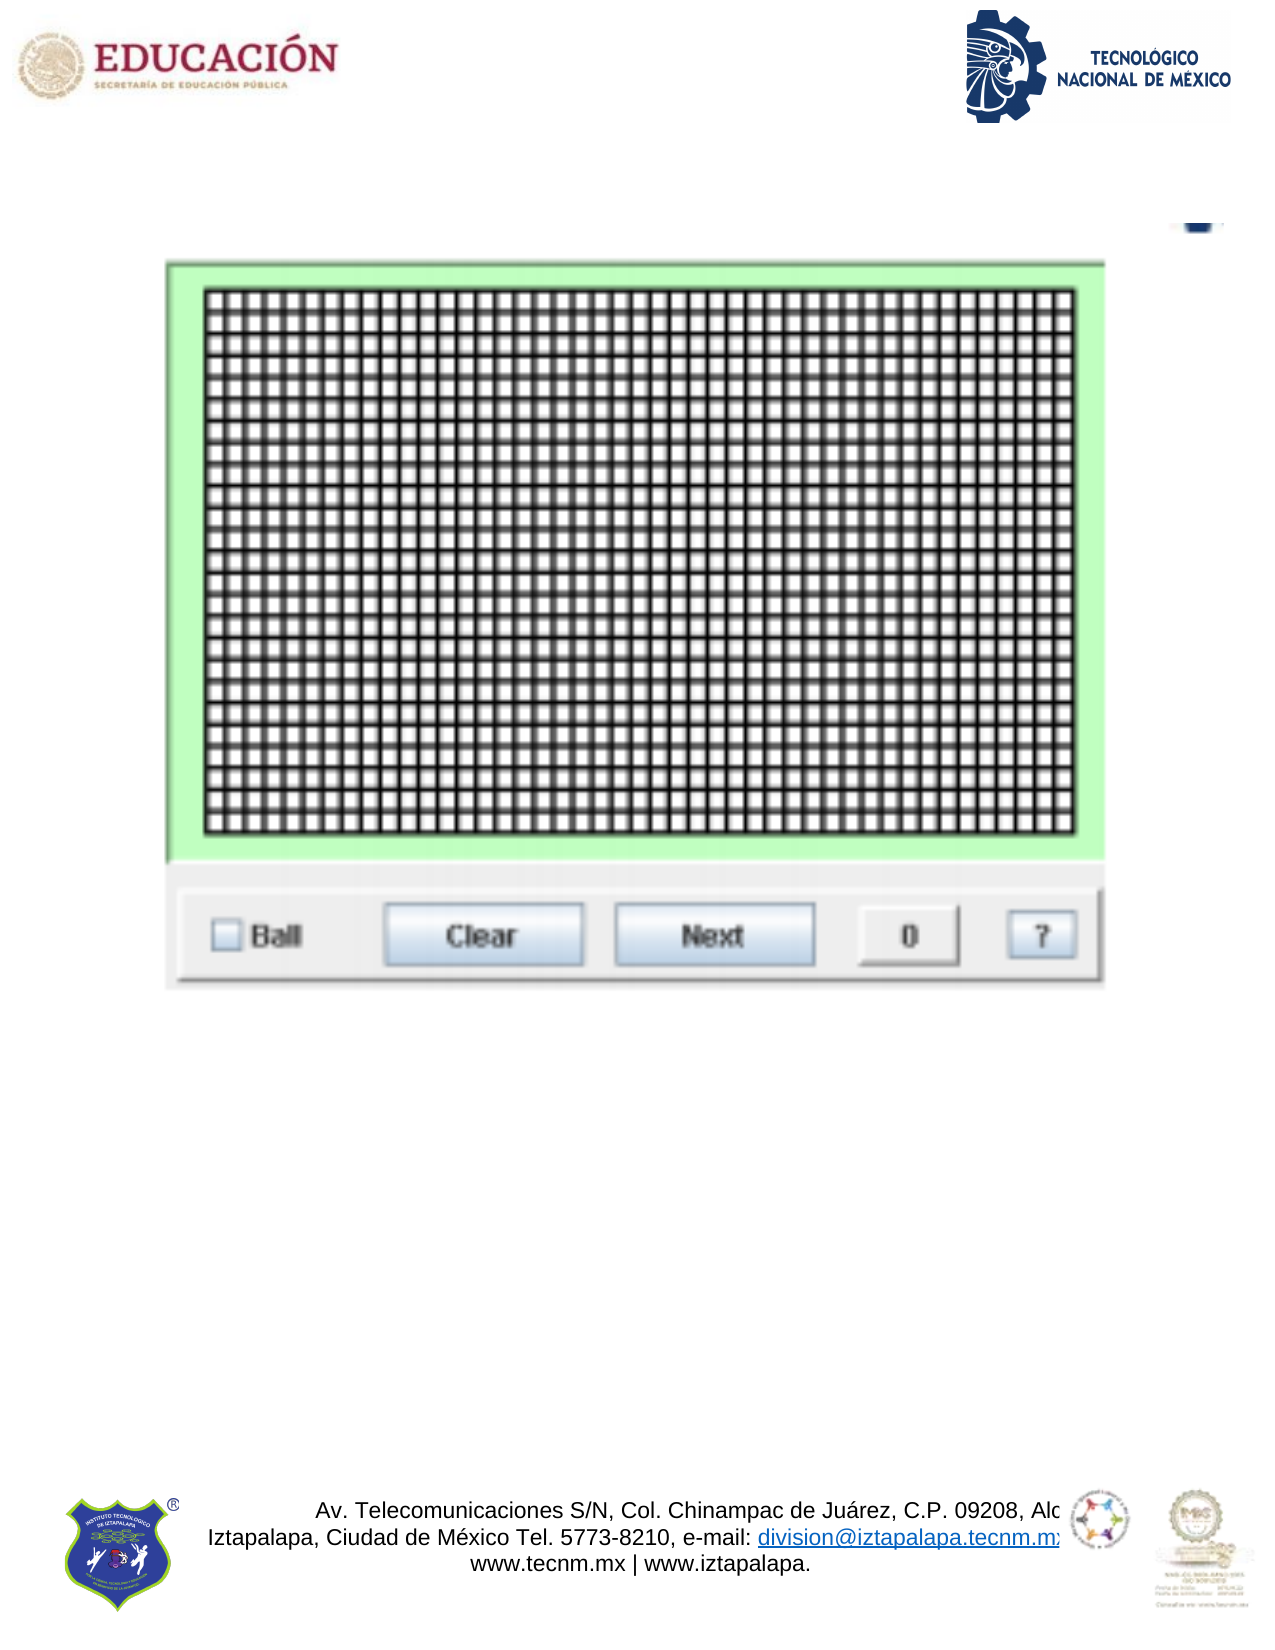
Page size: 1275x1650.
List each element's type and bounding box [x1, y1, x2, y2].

picture [75, 223, 1224, 1131]
picture [12, 9, 341, 111]
picture [966, 10, 1231, 123]
picture [64, 1498, 179, 1612]
picture [1059, 1475, 1261, 1616]
